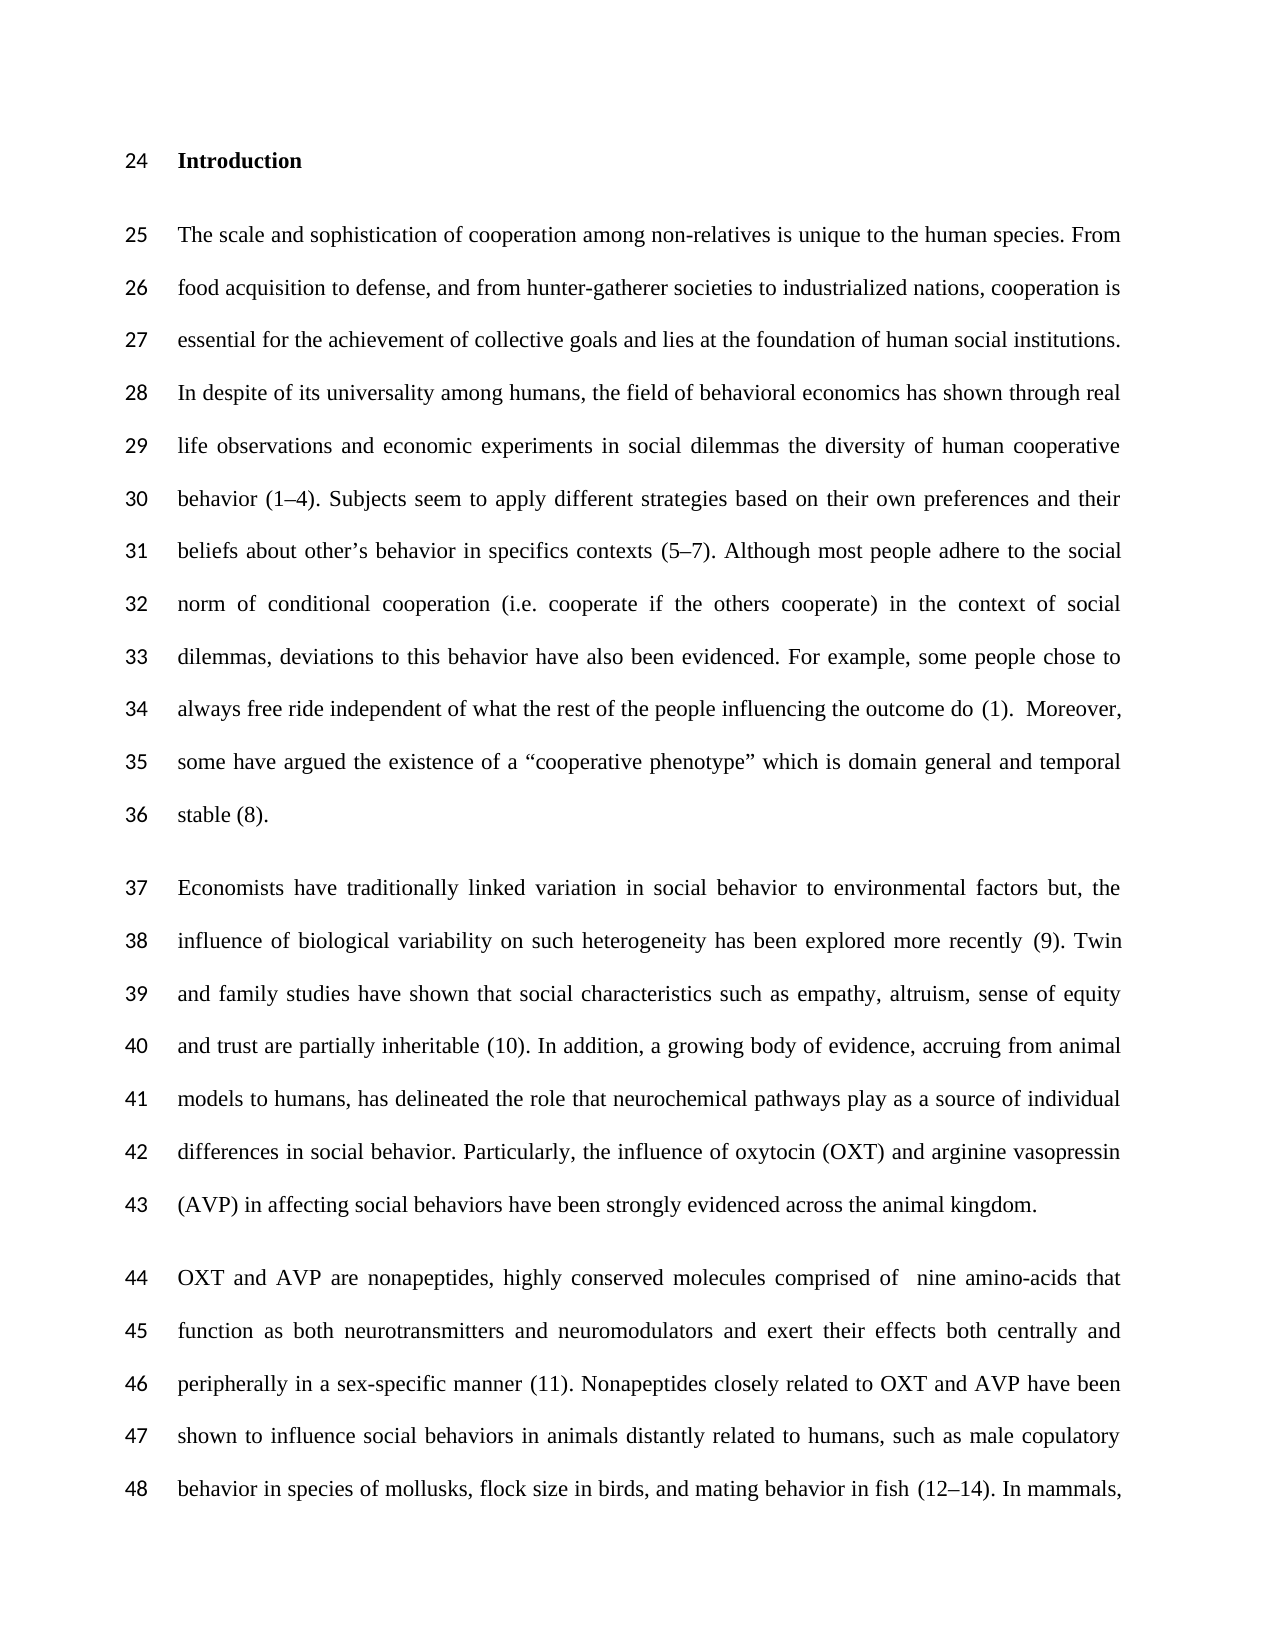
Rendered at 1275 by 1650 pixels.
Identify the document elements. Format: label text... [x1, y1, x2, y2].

text Economists have traditionally linked variation in social behavior to environmental factors but, the influence of biological variability on such heterogeneity has been explored more recently (9). Twin and family studies have shown that social characteristics such as empathy, altruism, sense of equity and trust are partially inheritable (10). In addition, a growing body of evidence, accruing from animal models to humans, has delineated the role that neurochemical pathways play as a source of individual differences in social behavior. Particularly, the influence of oxytocin (OXT) and arginine vasopressin (AVP) in affecting social behaviors have been strongly evidenced across the animal kingdom. [177, 874, 1122, 1217]
text Introduction [177, 148, 1122, 174]
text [177, 1264, 1122, 1501]
text The scale and sophistication of cooperation among non-relatives is unique to the human species. From food acquisition to defense, and from hunter-gatherer societies to industrialized nations, cooperation is essential for the achievement of collective goals and lies at the foundation of human social institutions. In despite of its universality among humans, the field of behavioral economics has shown through real life observations and economic experiments in social dilemmas the diversity of human cooperative behavior (1–4). Subjects seem to apply different strategies based on their own preferences and their beliefs about other’s behavior in specifics contexts (5–7). Although most people adhere to the social norm of conditional cooperation (i.e. cooperate if the others cooperate) in the context of social dilemmas, deviations to this behavior have also been evidenced. For example, some people chose to always free ride independent of what the rest of the people influencing the outcome do (1). Moreover, some have argued the existence of a “cooperative phenotype” which is domain general and temporal stable (8). [177, 221, 1122, 827]
